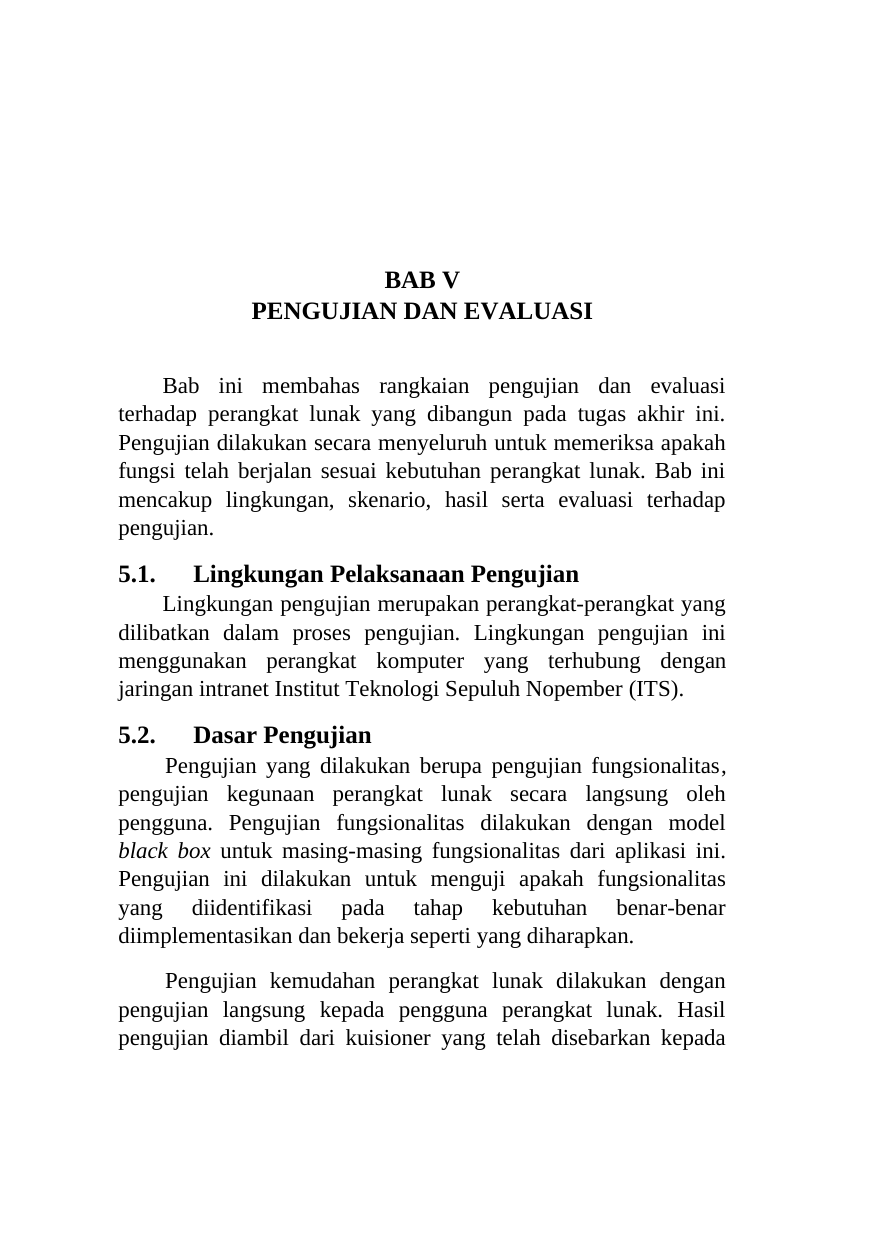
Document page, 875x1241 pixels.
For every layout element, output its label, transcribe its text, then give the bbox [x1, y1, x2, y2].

text Bab ini membahas rangkaian pengujian dan evaluasi terhadap perangkat lunak yang dibangun pada tugas akhir ini. Pengujian dilakukan secara menyeluruh untuk memeriksa apakah fungsi telah berjalan sesuai kebutuhan perangkat lunak. Bab ini mencakup lingkungan, skenario, hasil serta evaluasi terhadap pengujian. [118, 372, 726, 540]
text Lingkungan pengujian merupakan perangkat-perangkat yang dilibatkan dalam proses pengujian. Lingkungan pengujian ini menggunakan perangkat komputer yang terhubung dengan jaringan intranet Institut Teknologi Sepuluh Nopember (ITS). [118, 590, 726, 702]
subtitle Dasar Pengujian [118, 721, 726, 749]
subtitle Lingkungan Pelaksanaan Pengujian [118, 559, 726, 588]
text Pengujian yang dilakukan berupa pengujian fungsionalitas, pengujian kegunaan perangkat lunak secara langsung oleh pengguna. Pengujian fungsionalitas dilakukan dengan model black box untuk masing-masing fungsionalitas dari aplikasi ini. Pengujian ini dilakukan untuk menguji apakah fungsionalitas yang diidentifikasi pada tahap kebutuhan benar-benar diimplementasikan dan bekerja seperti yang diharapkan. [118, 752, 726, 949]
subtitle BAB V PENGUJIAN DAN EVALUASI [118, 265, 726, 324]
